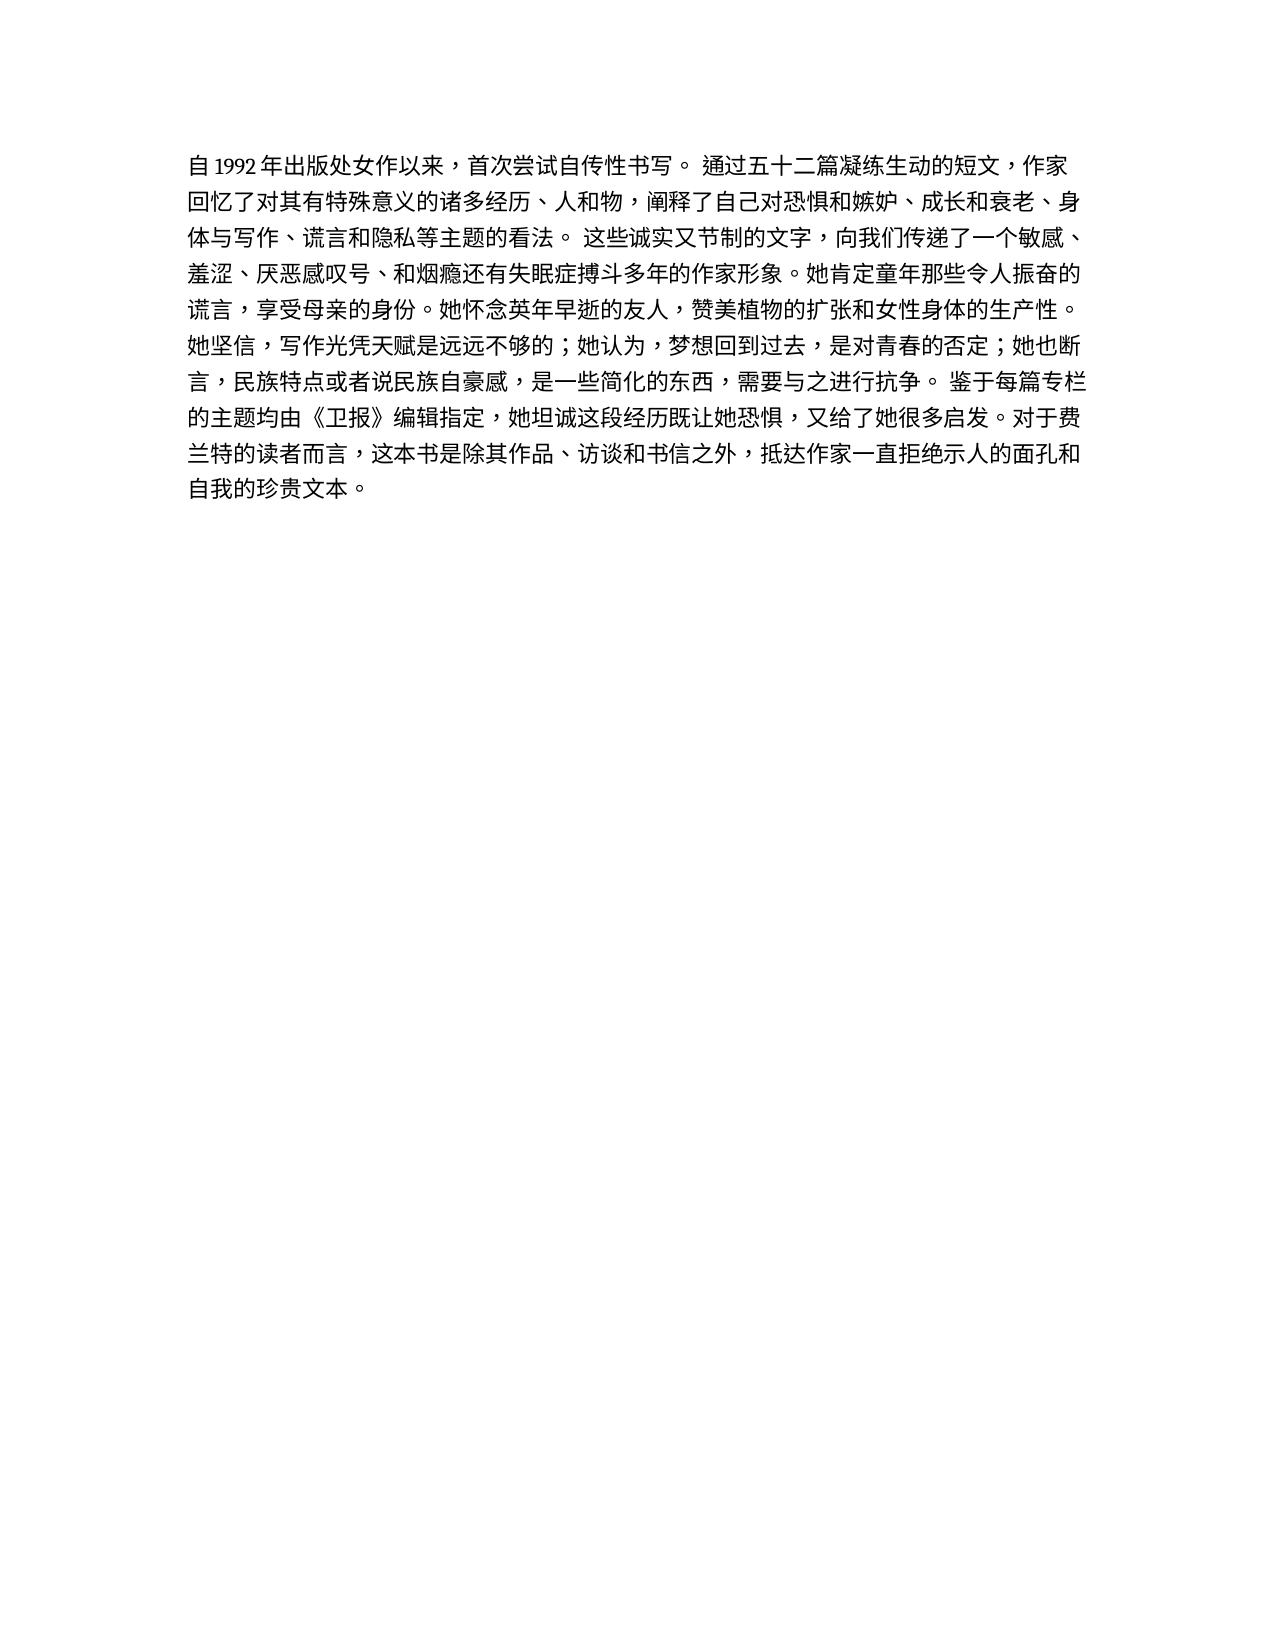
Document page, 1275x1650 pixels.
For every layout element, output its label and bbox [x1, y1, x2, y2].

text [187, 150, 1087, 505]
